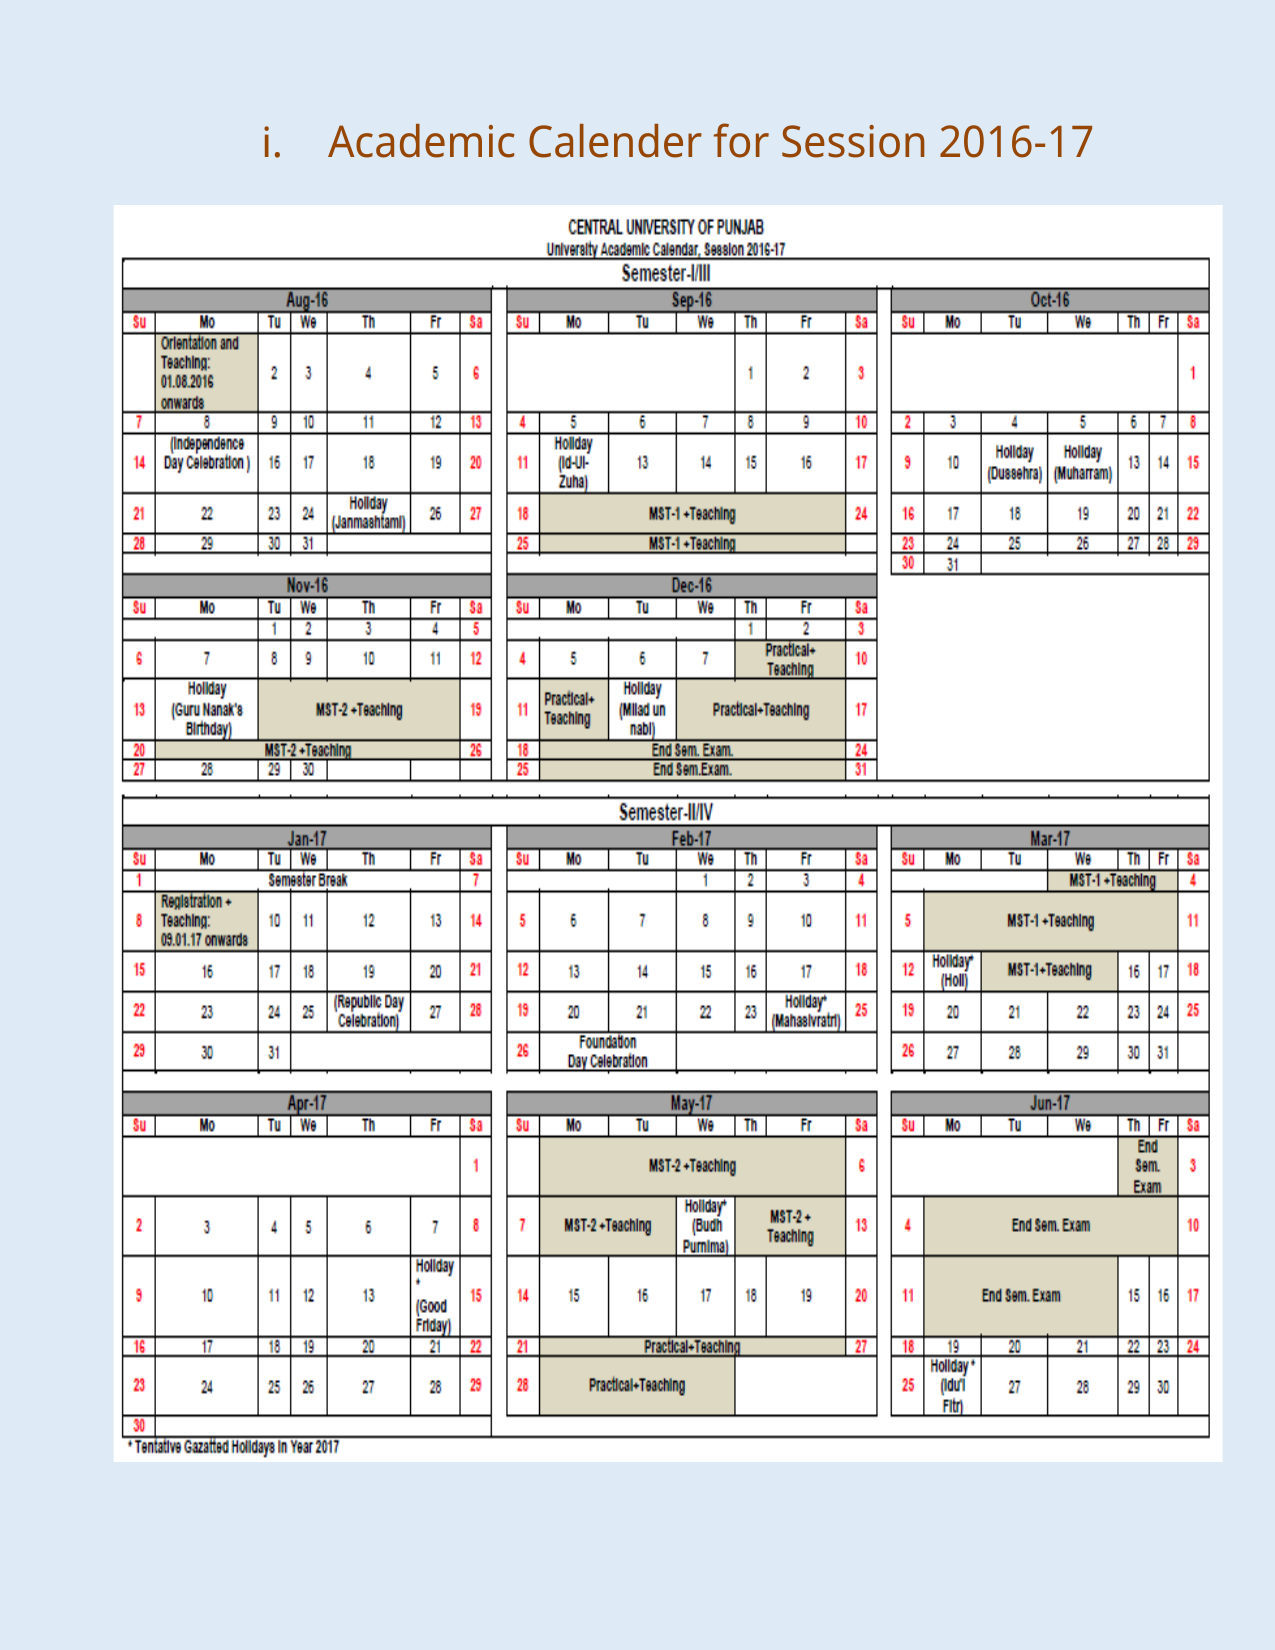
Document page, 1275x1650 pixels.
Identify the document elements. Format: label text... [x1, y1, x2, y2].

picture [113, 205, 1223, 1462]
text i. Academic Calender for Session 2016-17 [123, 117, 1233, 173]
